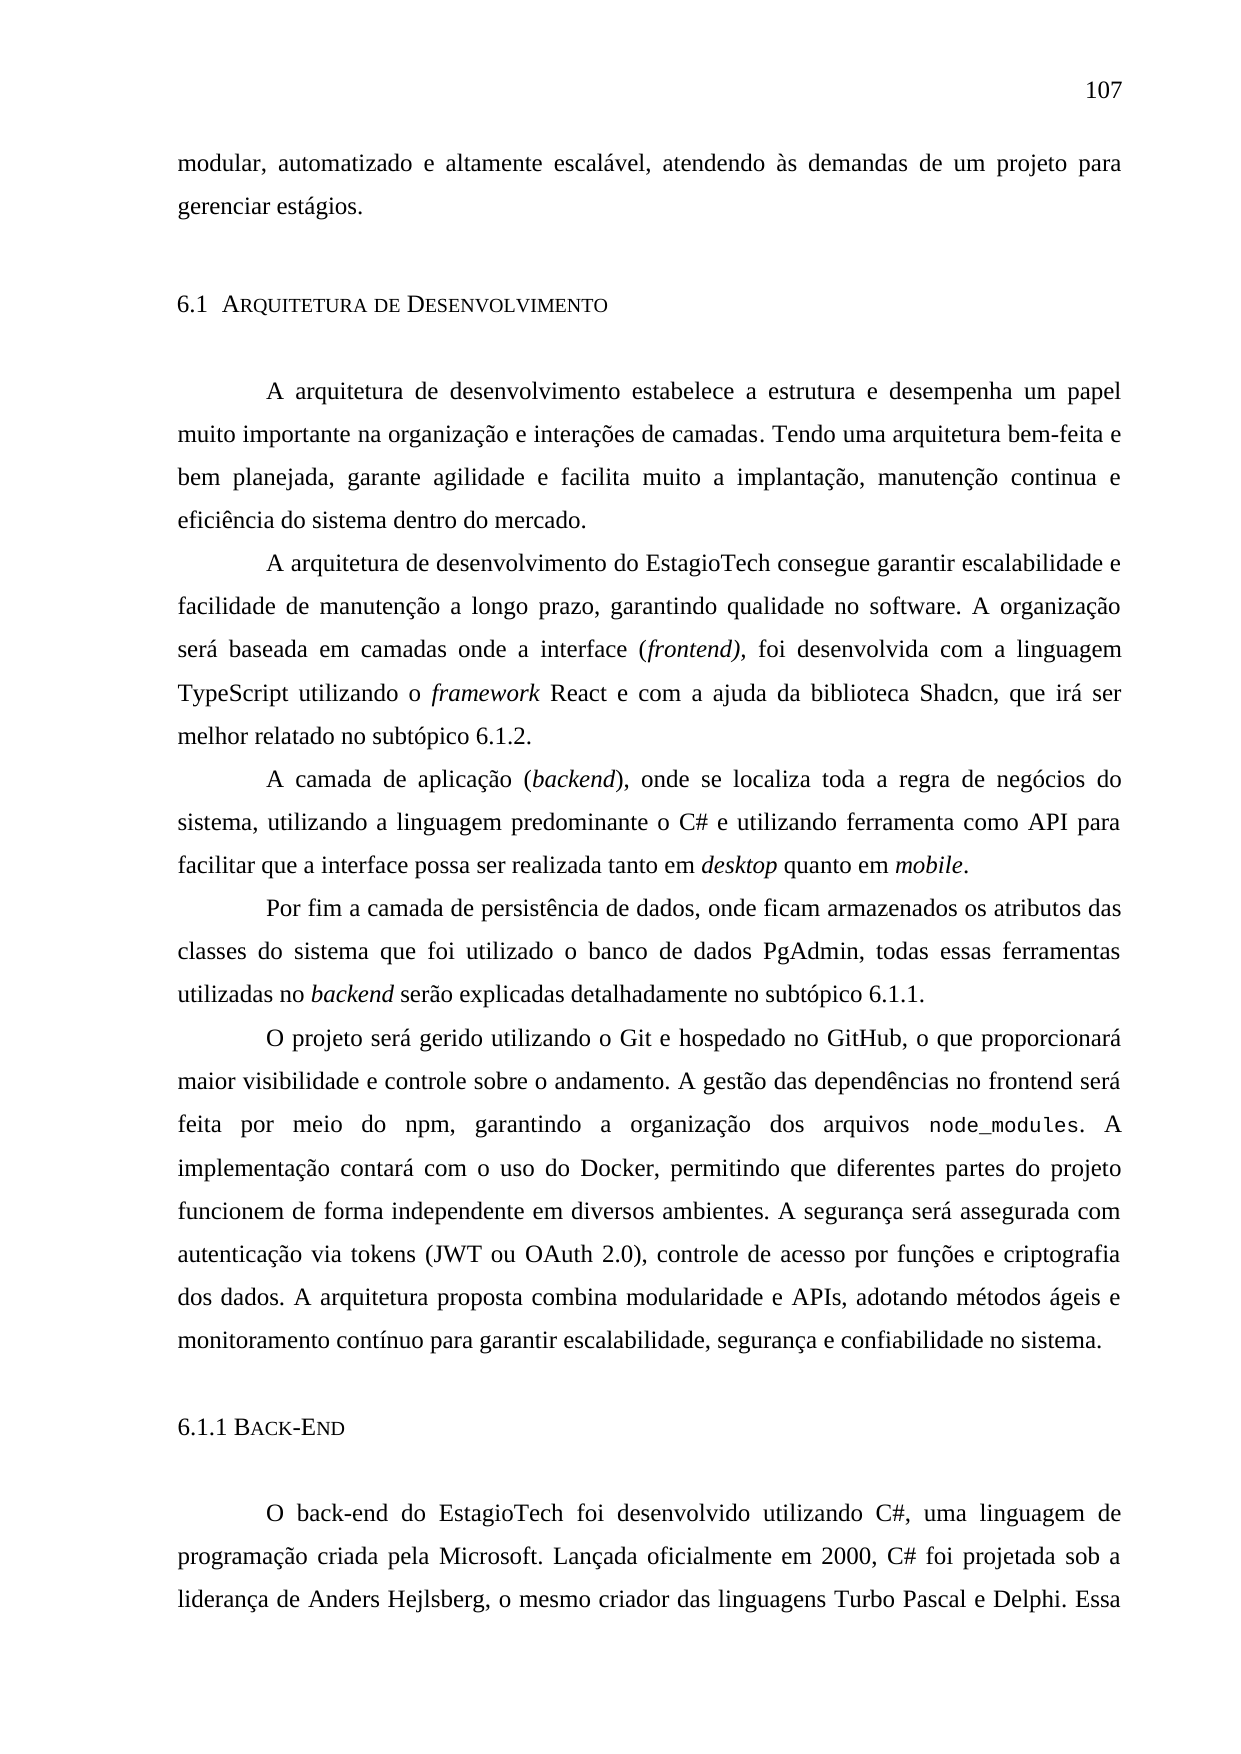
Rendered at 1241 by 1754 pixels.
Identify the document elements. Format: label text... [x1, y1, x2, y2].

text O projeto será gerido utilizando o Git e hospedado no GitHub, o que proporcionará maior visibilidade e controle sobre o andamento. A gestão das dependências no frontend será feita por meio do npm, garantindo a organização dos arquivos node_modules. A implementação contará com o uso do Docker, permitindo que diferentes partes do projeto funcionem de forma independente em diversos ambientes. A segurança será assegurada com autenticação via tokens (JWT ou OAuth 2.0), controle de acesso por funções e criptografia dos dados. A arquitetura proposta combina modularidade e APIs, adotando métodos ágeis e monitoramento contínuo para garantir escalabilidade, segurança e confiabilidade no sistema. [177, 1023, 1122, 1354]
subtitle 6.1.1 Back-End [177, 1412, 1122, 1440]
text Por fim a camada de persistência de dados, onde ficam armazenados os atributos das classes do sistema que foi utilizado o banco de dados PgAdmin, todas essas ferramentas utilizadas no backend serão explicadas detalhadamente no subtópico 6.1.1. [177, 893, 1122, 1008]
text A camada de aplicação (backend), onde se localiza toda a regra de negócios do sistema, utilizando a linguagem predominante o C# e utilizando ferramenta como API para facilitar que a interface possa ser realizada tanto em desktop quanto em mobile. [177, 764, 1122, 879]
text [177, 148, 1122, 219]
text A arquitetura de desenvolvimento estabelece a estrutura e desempenha um papel muito importante na organização e interações de camadas. Tendo uma arquitetura bem-feita e bem planejada, garante agilidade e facilita muito a implantação, manutenção continua e eficiência do sistema dentro do mercado. [177, 376, 1122, 534]
subtitle Arquitetura de Desenvolvimento [177, 289, 1122, 318]
text A arquitetura de desenvolvimento do EstagioTech consegue garantir escalabilidade e facilidade de manutenção a longo prazo, garantindo qualidade no software. A organização será baseada em camadas onde a interface (frontend), foi desenvolvida com a linguagem TypeScript utilizando o framework React e com a ajuda da biblioteca Shadcn, que irá ser melhor relatado no subtópico 6.1.2. [177, 548, 1122, 749]
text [177, 1498, 1122, 1613]
